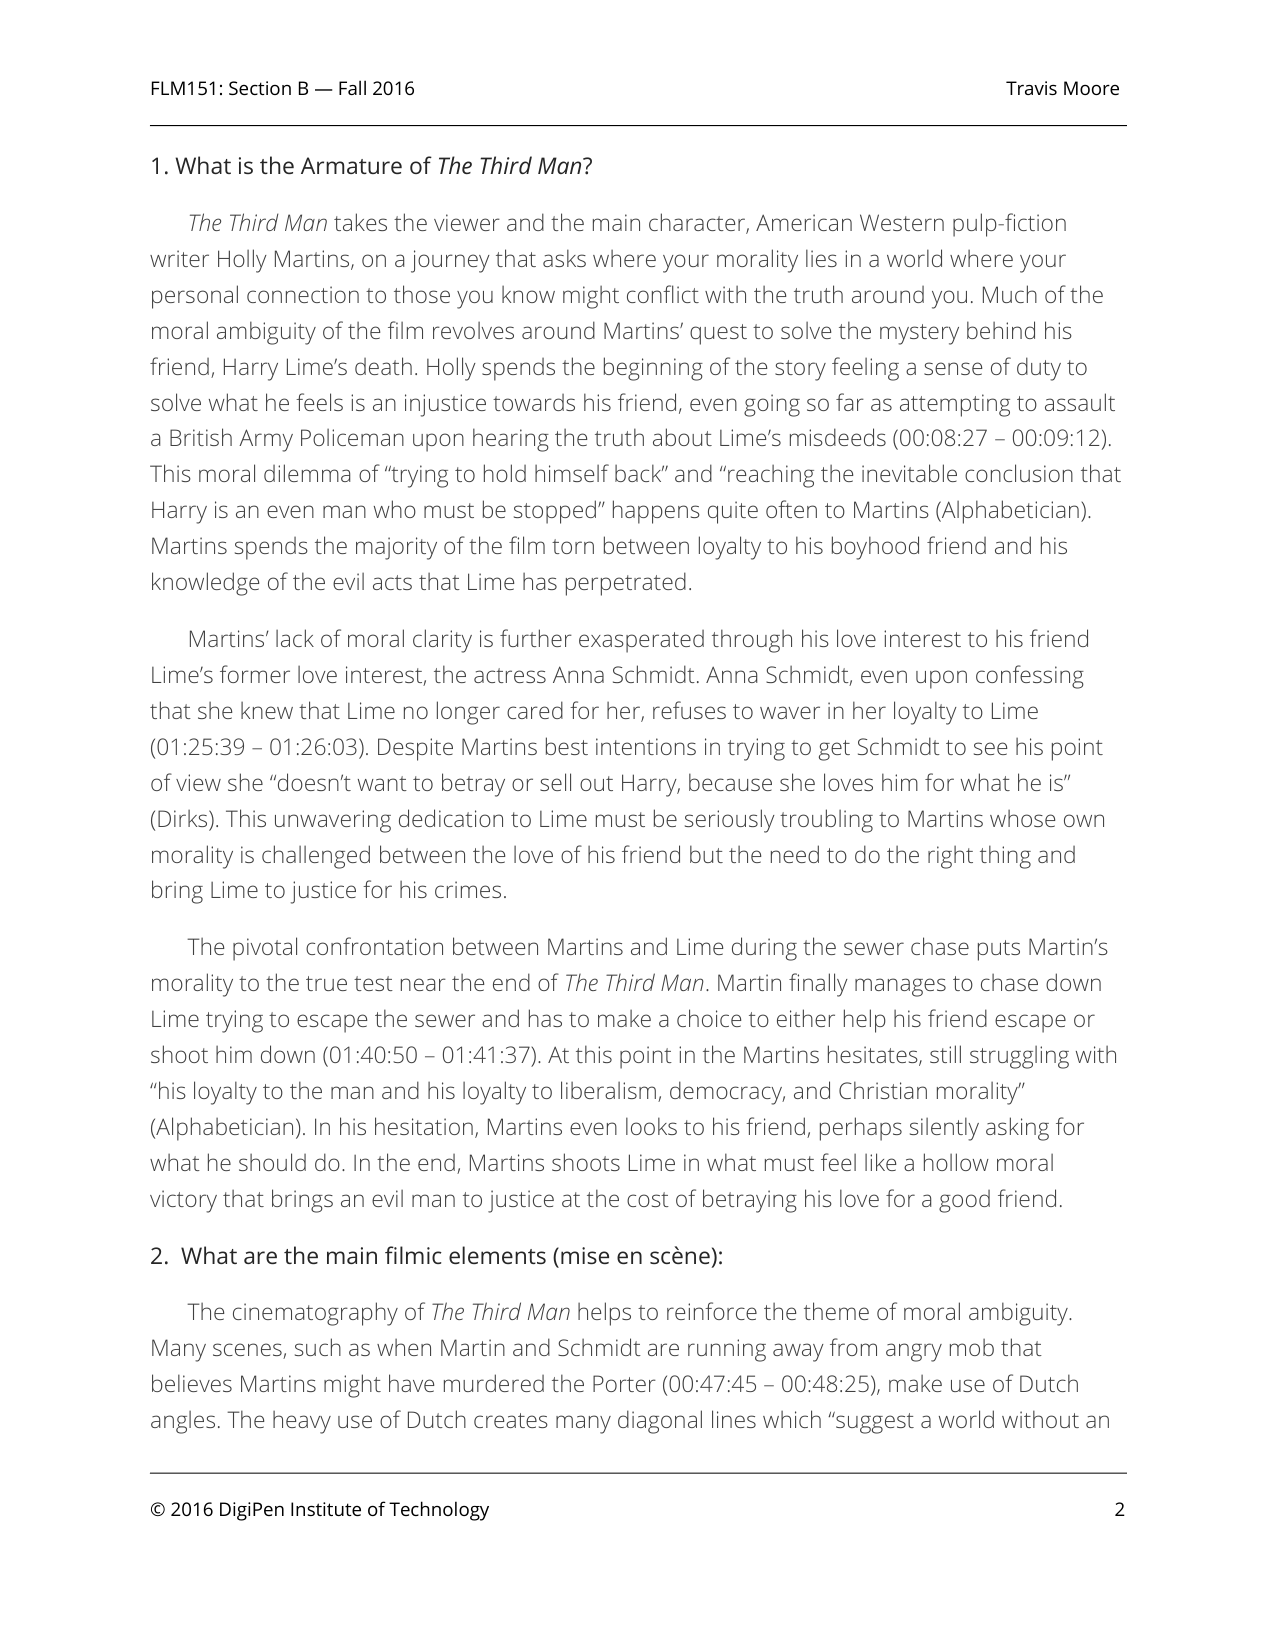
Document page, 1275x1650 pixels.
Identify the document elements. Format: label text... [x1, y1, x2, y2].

text The Third Man takes the viewer and the main character, American Western pulp-fiction writer Holly Martins, on a journey that asks where your morality lies in a world where your personal connection to those you know might conflict with the truth around you. Much of the moral ambiguity of the film revolves around Martins’ quest to solve the mystery behind his friend, Harry Lime’s death. Holly spends the beginning of the story feeling a sense of duty to solve what he feels is an injustice towards his friend, even going so far as attempting to assault a British Army Policeman upon hearing the truth about Lime’s misdeeds (00:08:27 – 00:09:12). This moral dilemma of “trying to hold himself back” and “reaching the inevitable conclusion that Harry is an even man who must be stopped” happens quite often to Martins (Alphabetician). Martins spends the majority of the film torn between loyalty to his boyhood friend and his knowledge of the evil acts that Lime has perpetrated. [150, 207, 1125, 597]
text The pivotal confrontation between Martins and Lime during the sewer chase puts Martin’s morality to the true test near the end of The Third Man. Martin finally manages to chase down Lime trying to escape the sewer and has to make a choice to either help his friend escape or shoot him down (01:40:50 – 01:41:37). At this point in the Martins hesitates, still struggling with “his loyalty to the man and his loyalty to liberalism, democracy, and Christian morality” (Alphabetician). In his hesitation, Martins even looks to his friend, perhaps silently asking for what he should do. In the end, Martins shoots Lime in what must feel like a hollow moral victory that brings an evil man to justice at the cost of betraying his love for a good friend. [150, 931, 1125, 1214]
text Martins’ lack of moral clarity is further exasperated through his love interest to his friend Lime’s former love interest, the actress Anna Schmidt. Anna Schmidt, even upon confessing that she knew that Lime no longer cared for her, refuses to waver in her loyalty to Lime (01:25:39 – 01:26:03). Despite Martins best intentions in trying to get Schmidt to see his point of view she “doesn’t want to betray or sell out Harry, because she loves him for what he is” (Dirks). This unwavering dedication to Lime must be seriously troubling to Martins whose own morality is challenged between the love of his friend but the need to do the right thing and bring Lime to justice for his crimes. [150, 623, 1125, 906]
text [150, 1296, 1125, 1435]
text 1. What is the Armature of The Third Man? [150, 150, 1125, 181]
text 2. What are the main filmic elements (mise en scène): [150, 1239, 1125, 1271]
